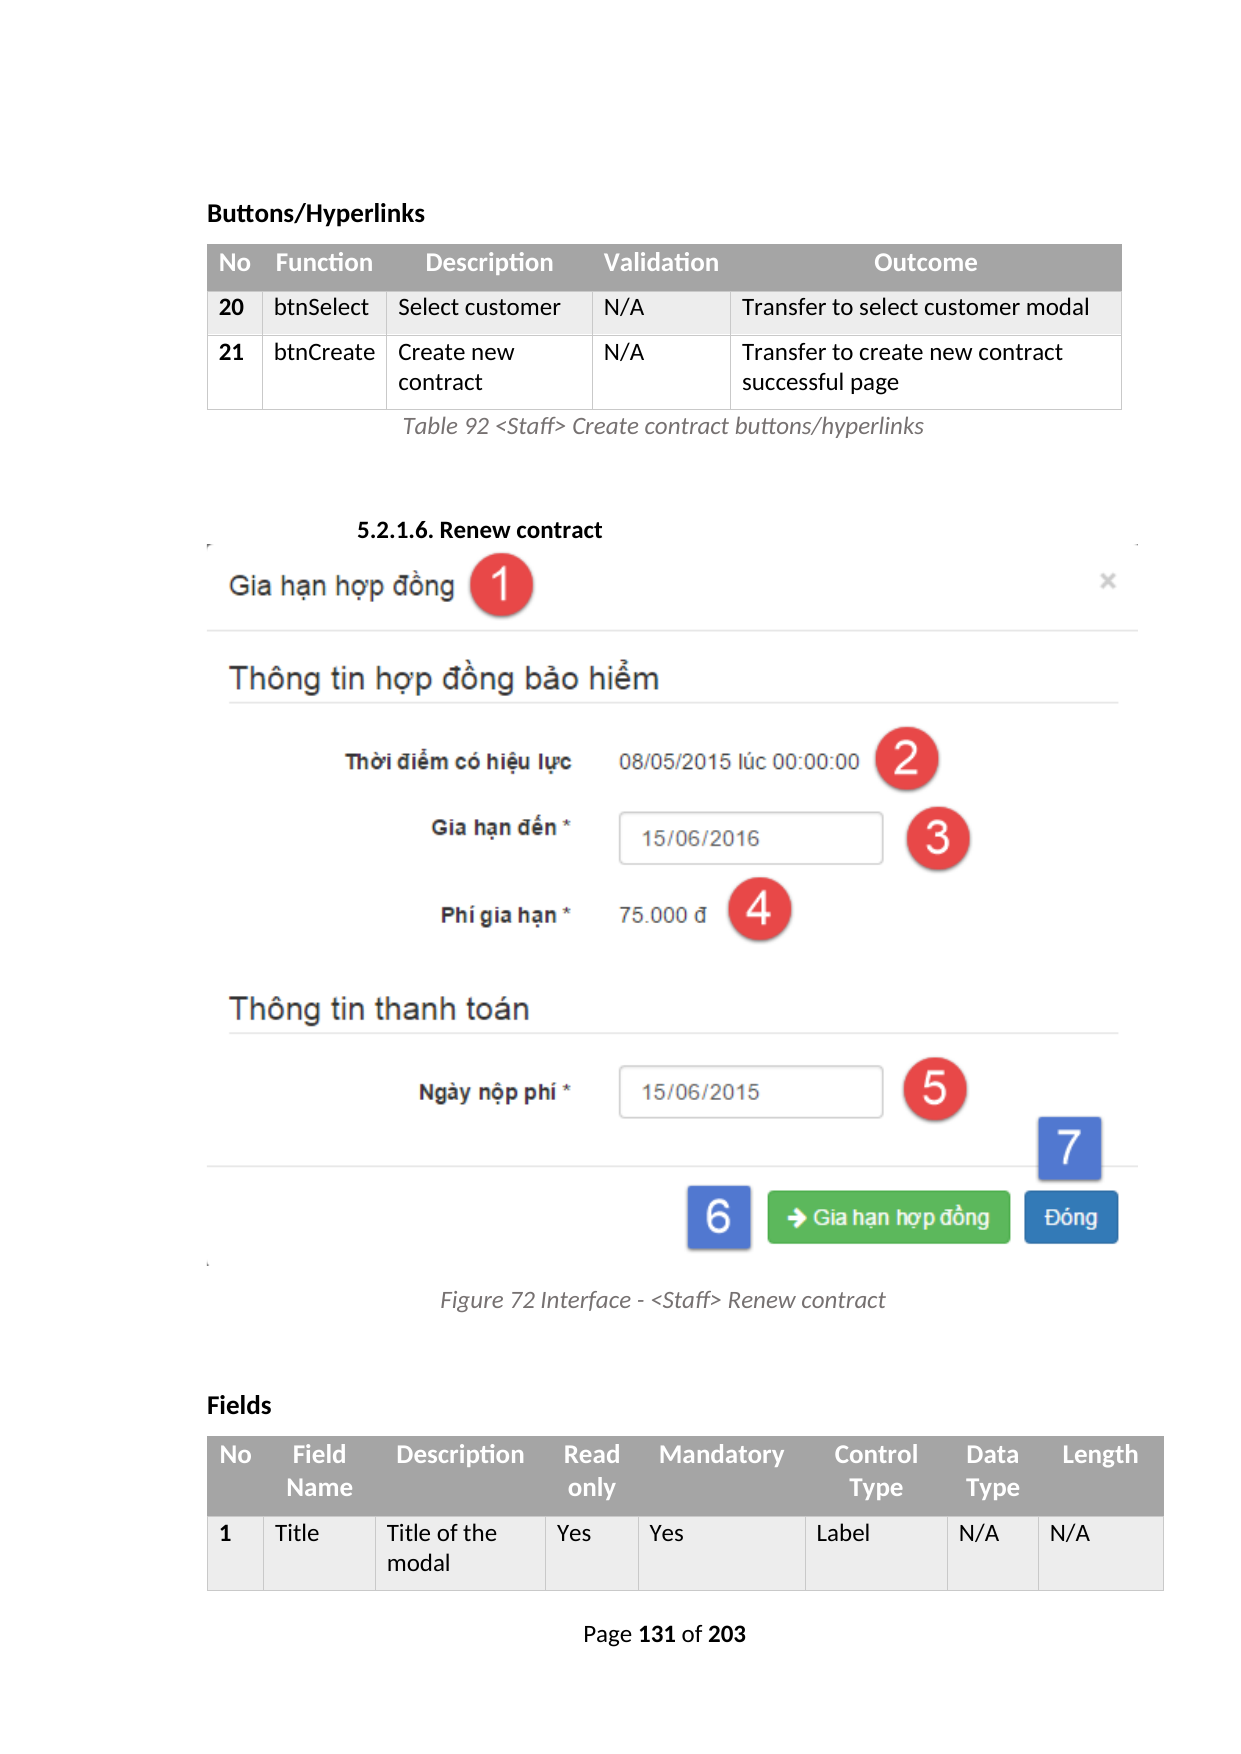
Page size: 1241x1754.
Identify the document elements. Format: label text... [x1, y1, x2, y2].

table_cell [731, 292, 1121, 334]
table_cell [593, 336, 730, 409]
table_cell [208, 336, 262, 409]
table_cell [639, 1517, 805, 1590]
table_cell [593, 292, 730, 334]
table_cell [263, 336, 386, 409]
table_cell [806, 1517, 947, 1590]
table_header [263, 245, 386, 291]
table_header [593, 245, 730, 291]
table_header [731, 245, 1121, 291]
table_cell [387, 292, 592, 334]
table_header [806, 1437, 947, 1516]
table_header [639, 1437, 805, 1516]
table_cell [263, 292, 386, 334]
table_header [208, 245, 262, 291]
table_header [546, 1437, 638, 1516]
text Buttons/Hyperlinks [207, 196, 1122, 229]
subtitle Renew contract [357, 514, 1122, 544]
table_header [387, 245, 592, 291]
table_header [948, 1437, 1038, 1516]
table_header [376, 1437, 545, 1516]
text Fields [207, 1388, 1122, 1421]
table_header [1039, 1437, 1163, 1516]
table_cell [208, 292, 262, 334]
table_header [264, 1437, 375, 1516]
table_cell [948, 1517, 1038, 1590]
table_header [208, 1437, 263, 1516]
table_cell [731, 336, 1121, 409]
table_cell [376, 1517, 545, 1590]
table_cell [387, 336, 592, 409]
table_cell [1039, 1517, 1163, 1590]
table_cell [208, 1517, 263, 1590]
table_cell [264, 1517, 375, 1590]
picture [206, 544, 1138, 1266]
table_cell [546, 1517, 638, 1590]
